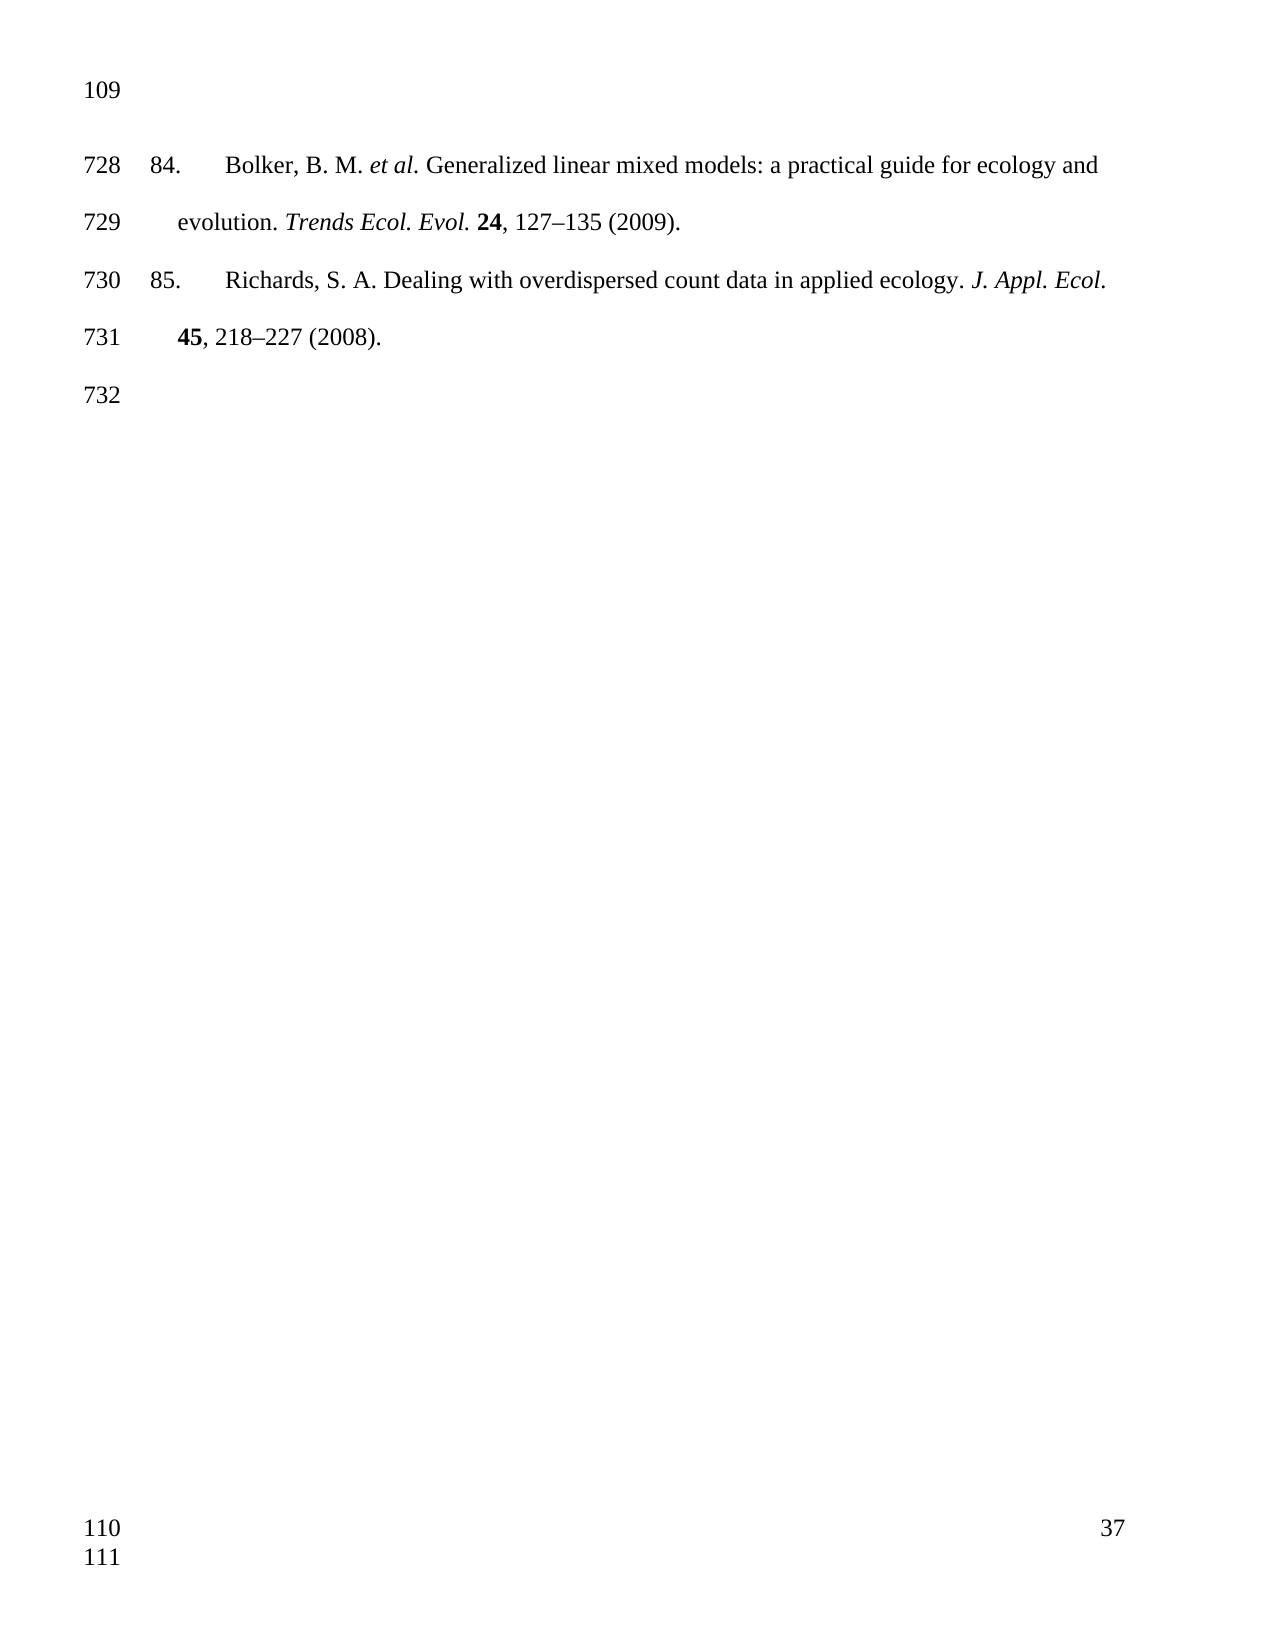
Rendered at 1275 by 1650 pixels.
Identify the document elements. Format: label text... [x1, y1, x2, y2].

text 84. Bolker, B. M. et al. Generalized linear mixed models: a practical guide for ecology and evolution. Trends Ecol. Evol. 24, 127–135 (2009). [150, 150, 1125, 236]
text 85. Richards, S. A. Dealing with overdispersed count data in applied ecology. J. Appl. Ecol. 45, 218–227 (2008). [150, 265, 1125, 351]
